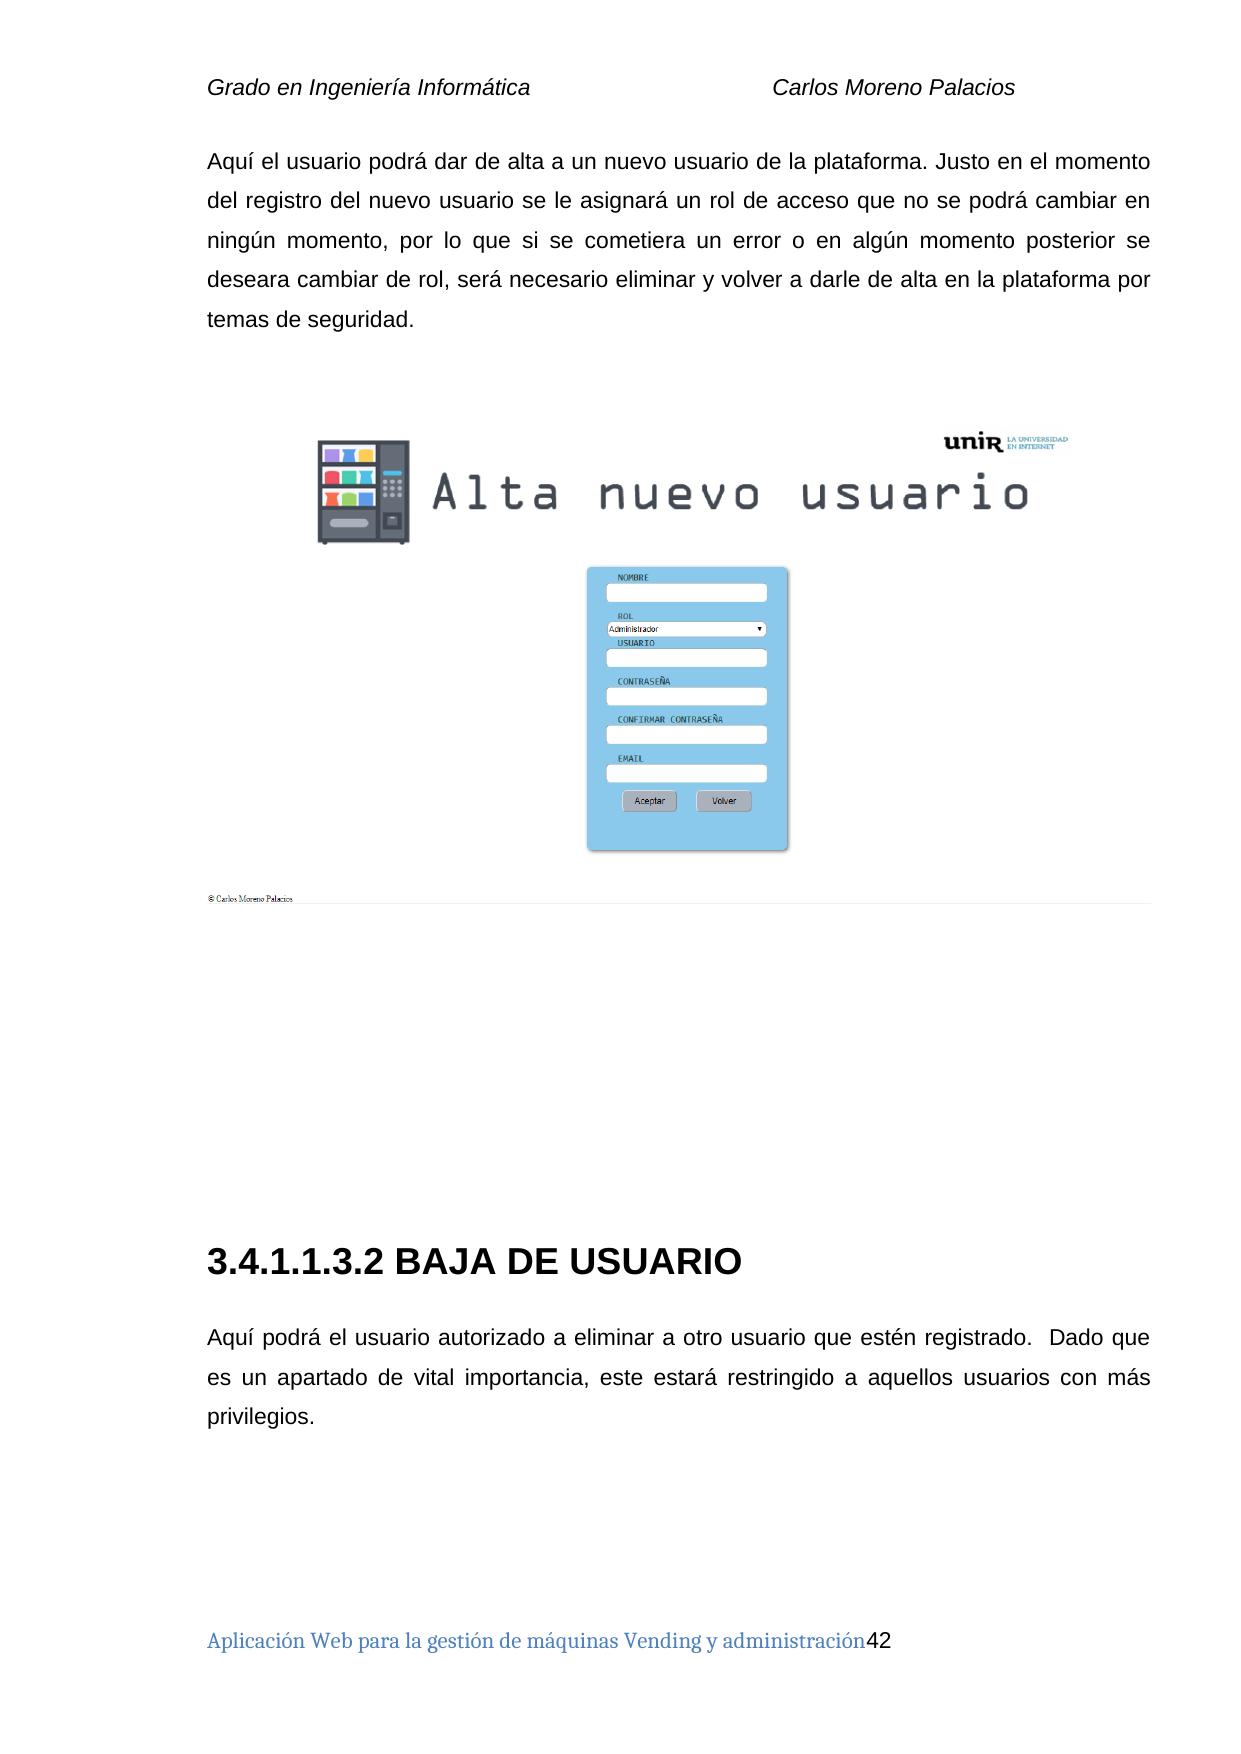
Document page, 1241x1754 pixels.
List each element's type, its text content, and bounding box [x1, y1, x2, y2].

text Aquí podrá el usuario autorizado a eliminar a otro usuario que estén registrado. Dado que es un apartado de vital importancia, este estará restringido a aquellos usuarios con más privilegios. [207, 1324, 1152, 1430]
picture [206, 426, 1152, 904]
text 3.4.1.1.3.2 BAJA DE USUARIO [207, 1239, 1152, 1282]
text Aquí el usuario podrá dar de alta a un nuevo usuario de la plataforma. Justo en el momento del registro del nuevo usuario se le asignará un rol de acceso que no se podrá cambiar en ningún momento, por lo que si se cometiera un error o en algún momento posterior se deseara cambiar de rol, será necesario eliminar y volver a darle de alta en la plataforma por temas de seguridad. [207, 148, 1152, 332]
